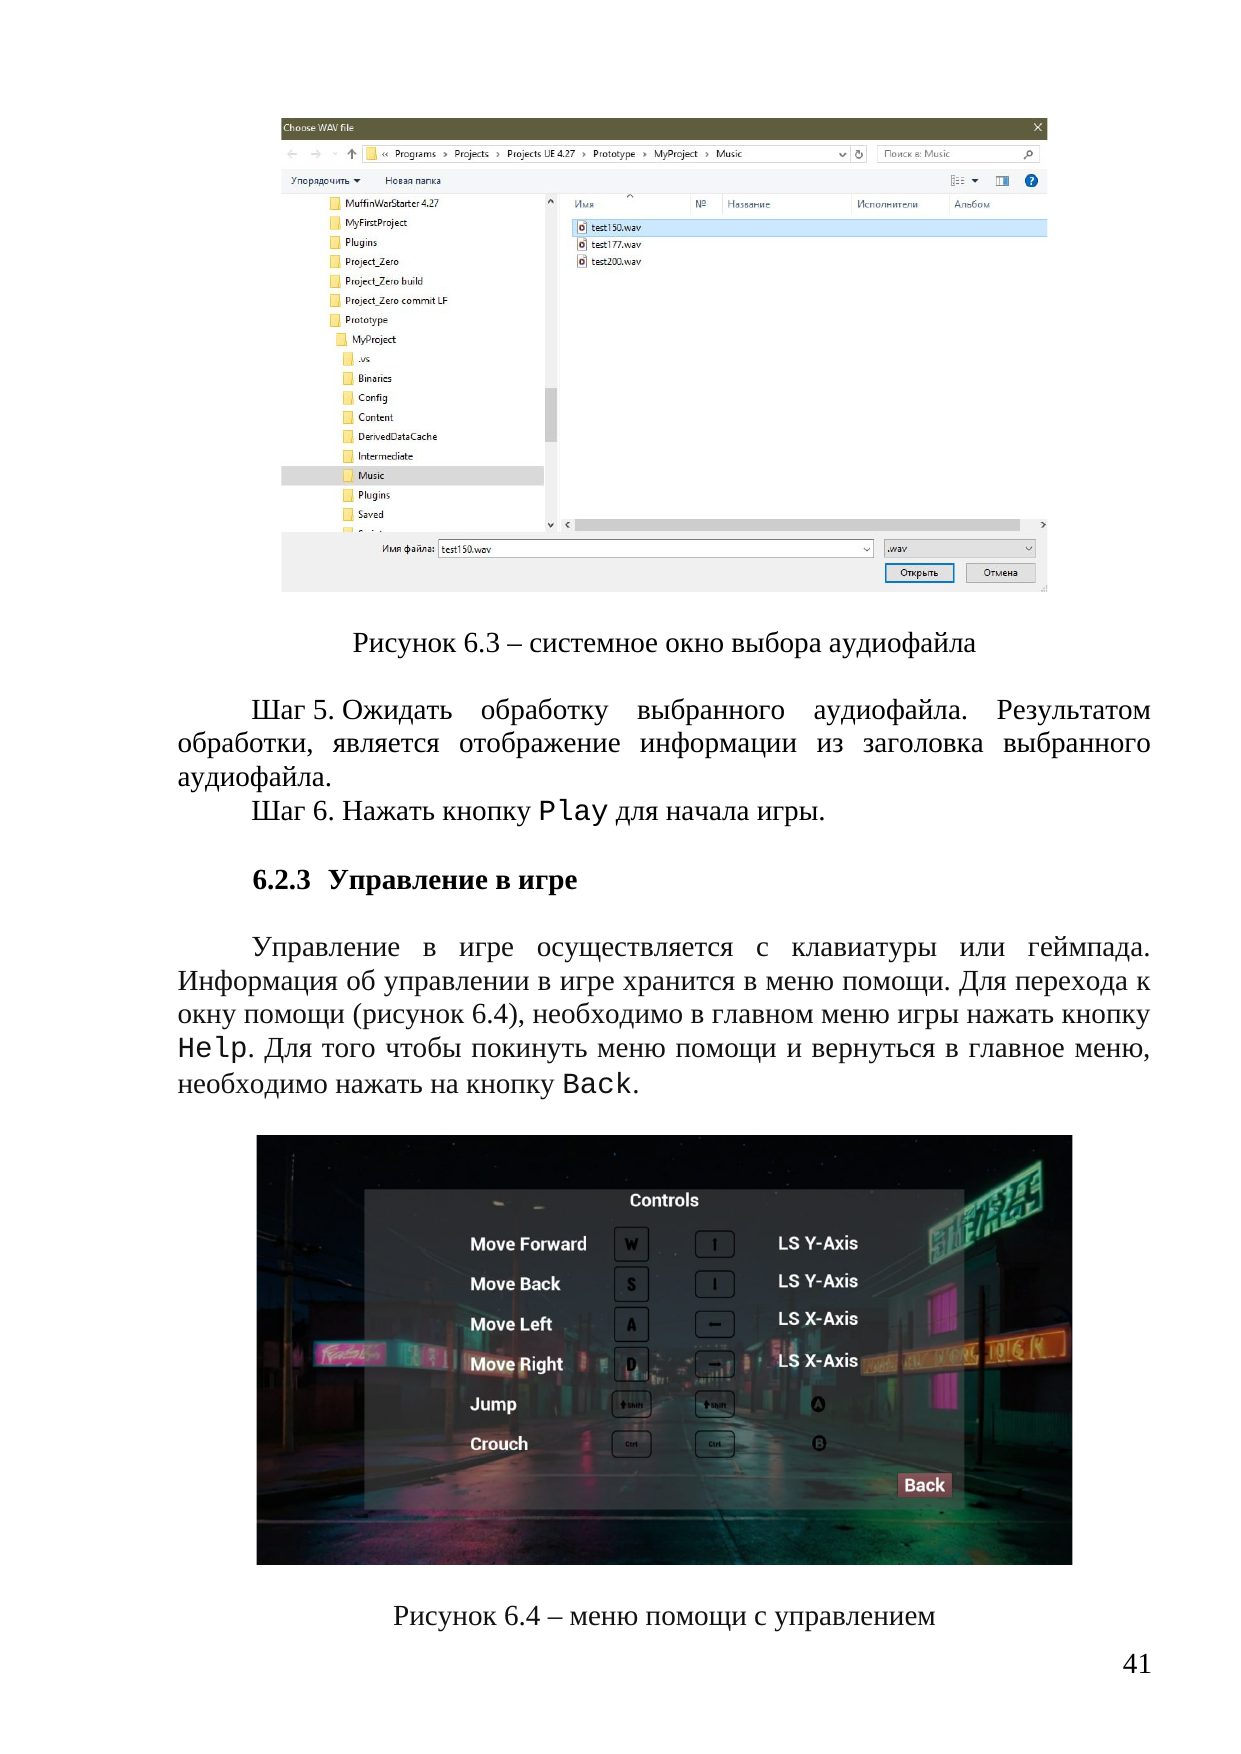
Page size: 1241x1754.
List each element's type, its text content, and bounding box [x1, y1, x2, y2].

text Рисунок 6.3 – системное окно выбора аудиофайла [177, 625, 1152, 658]
text Шаг 6. Нажать кнопку Play для начала игры. [177, 793, 1152, 829]
picture [256, 1135, 1073, 1565]
list Управление в игре [252, 862, 1152, 896]
picture [281, 118, 1048, 592]
text Рисунок 6.4 – меню помощи с управлением [177, 1598, 1152, 1631]
text Управление в игре осуществляется с клавиатуры или геймпада. Информация об управлении в игре хранится в меню помощи. Для перехода к окну помощи (рисунок 6.4), необходимо в главном меню игры нажать кнопку Help. Для того чтобы покинуть меню помощи и вернуться в главное меню, необходимо нажать на кнопку Back. [177, 929, 1152, 1102]
text Шаг 5. Ожидать обработку выбранного аудиофайла. Результатом обработки, является отображение информации из заголовка выбранного аудиофайла. [177, 692, 1152, 793]
